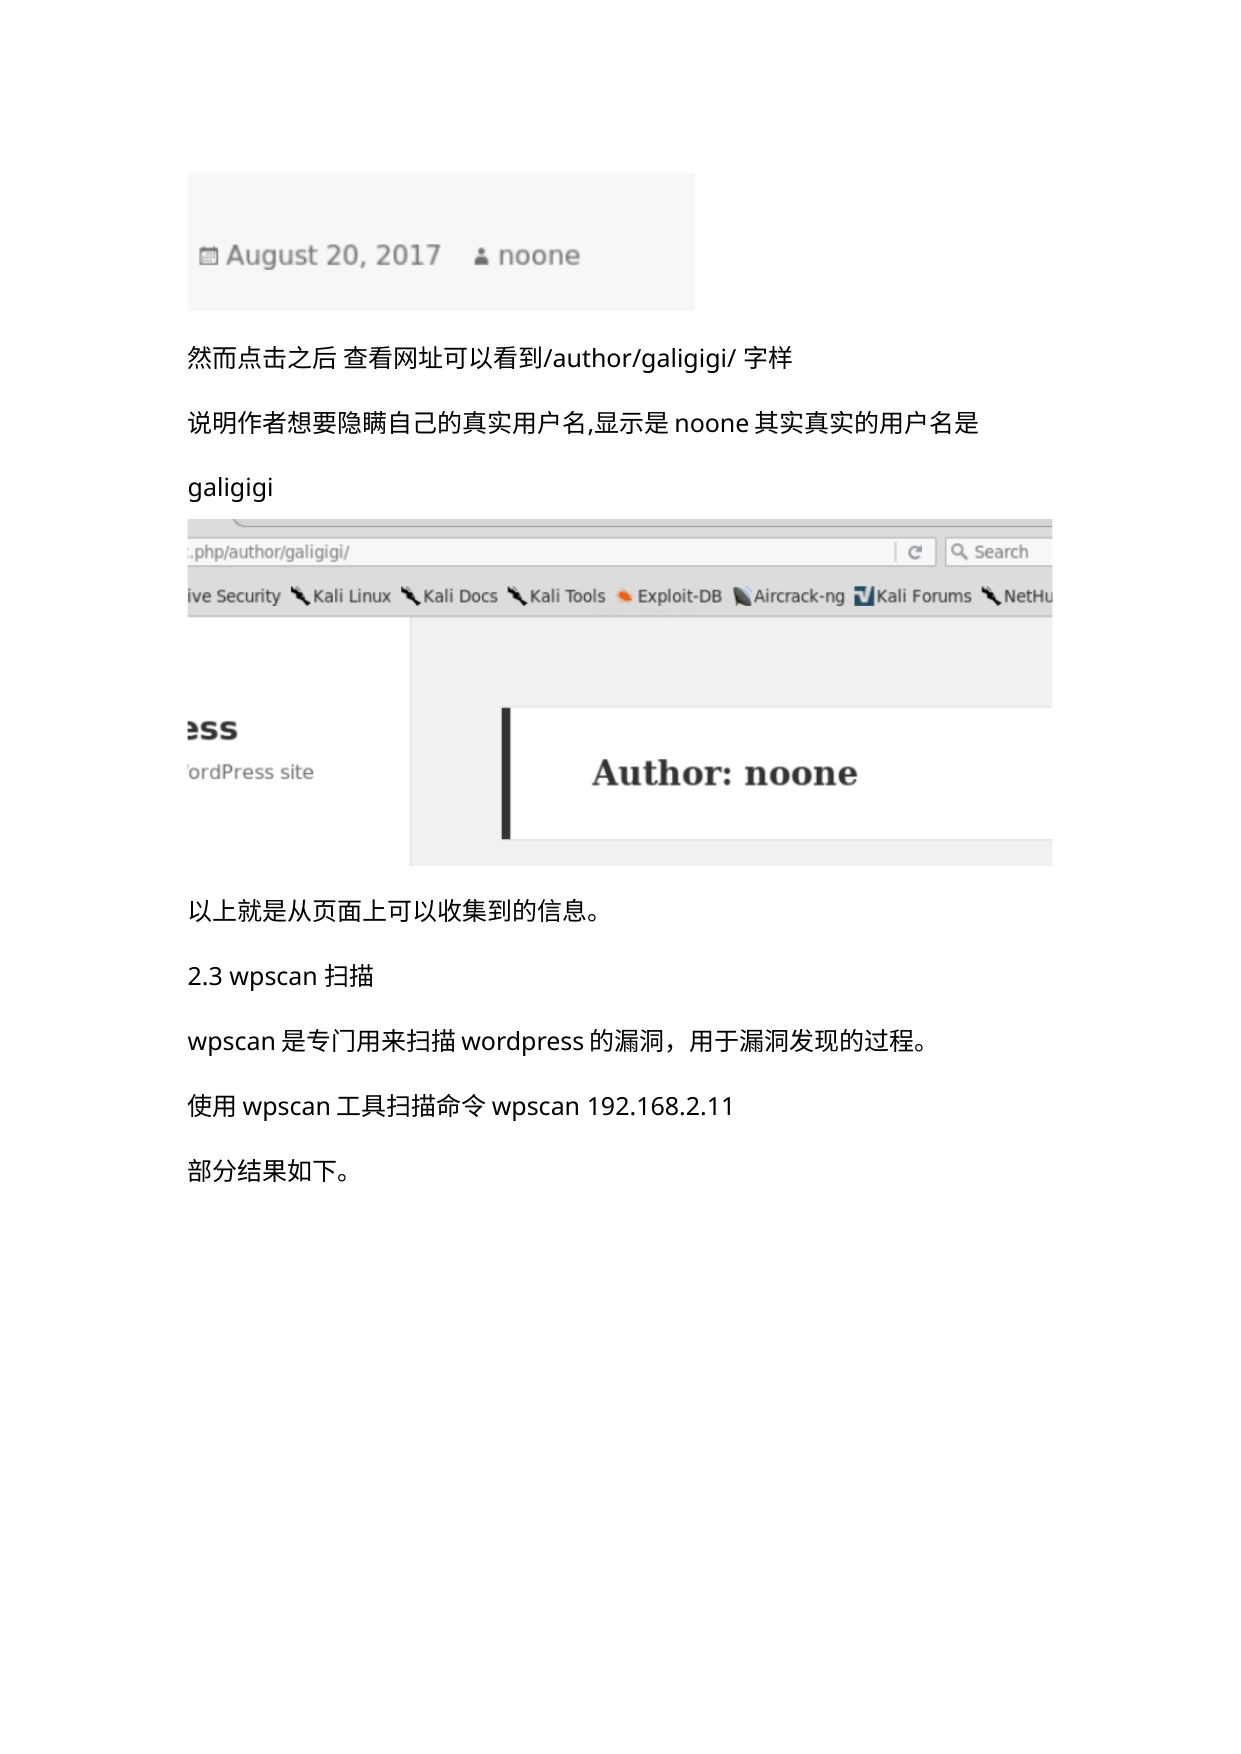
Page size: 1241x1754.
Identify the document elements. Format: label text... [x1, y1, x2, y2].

text 部分结果如下。 [187, 1137, 1053, 1202]
text 使用wpscan工具扫描命令 wpscan 192.168.2.11 [187, 1072, 1053, 1137]
text 然而点击之后 查看网址可以看到/author/galigigi/ 字样 [187, 324, 1053, 389]
text 以上就是从页面上可以收集到的信息。 [187, 877, 1053, 942]
picture [187, 162, 696, 311]
text 2.3 wpscan 扫描 [187, 942, 1053, 1007]
picture [187, 519, 1053, 866]
text wpscan是专门用来扫描wordpress的漏洞，用于漏洞发现的过程。 [187, 1007, 1053, 1072]
text 说明作者想要隐瞒自己的真实用户名,显示是noone其实真实的用户名是galigigi [187, 389, 1053, 519]
